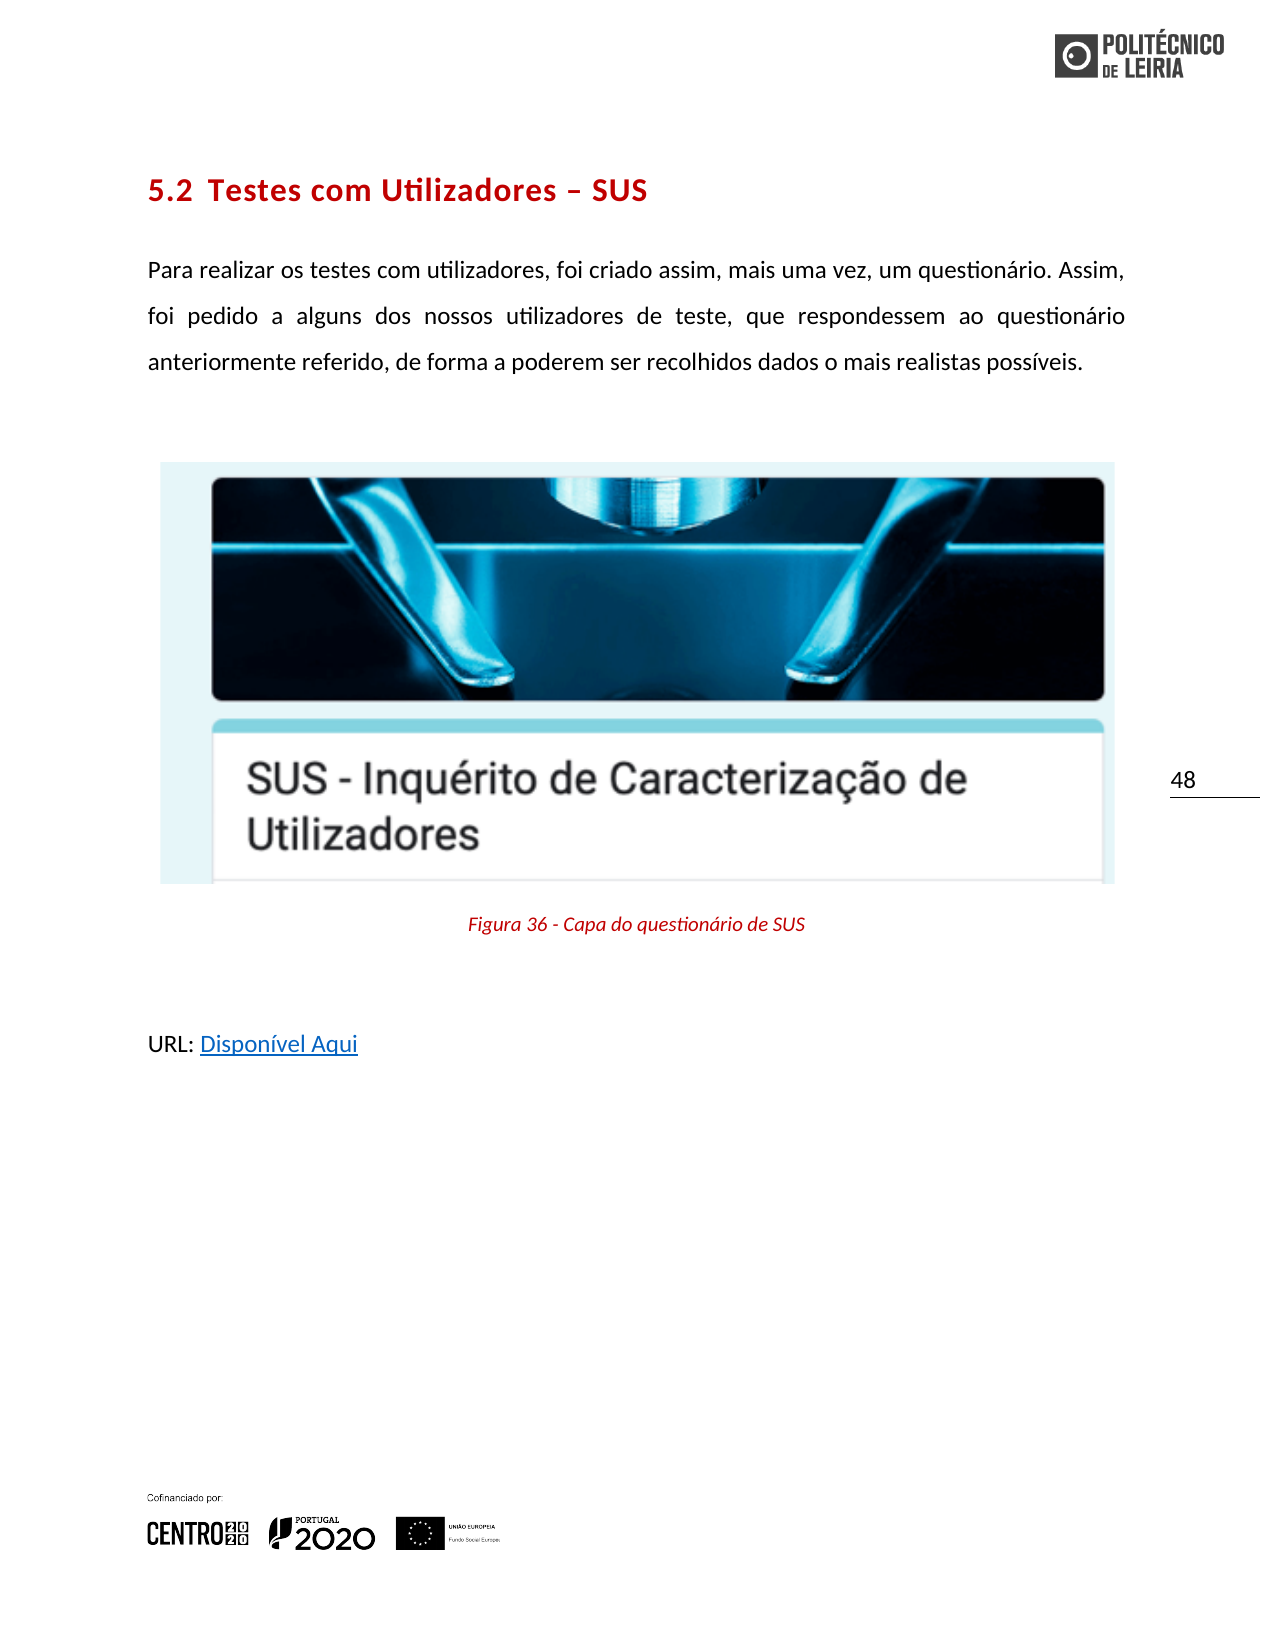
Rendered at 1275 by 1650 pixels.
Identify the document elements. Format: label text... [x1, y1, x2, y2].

picture [147, 1494, 500, 1550]
text URL: Disponível Aqui [148, 1028, 1127, 1058]
picture [160, 462, 1115, 884]
picture [1053, 26, 1225, 80]
subtitle Testes com Utilizadores – SUS [148, 169, 1127, 209]
text Para realizar os testes com utilizadores, foi criado assim, mais uma vez, um questionário. Assim, foi pedido a alguns dos nossos utilizadores de teste, que respondessem ao questionário anteriormente referido, de forma a poderem ser recolhidos dados o mais realistas possíveis. [148, 255, 1127, 377]
